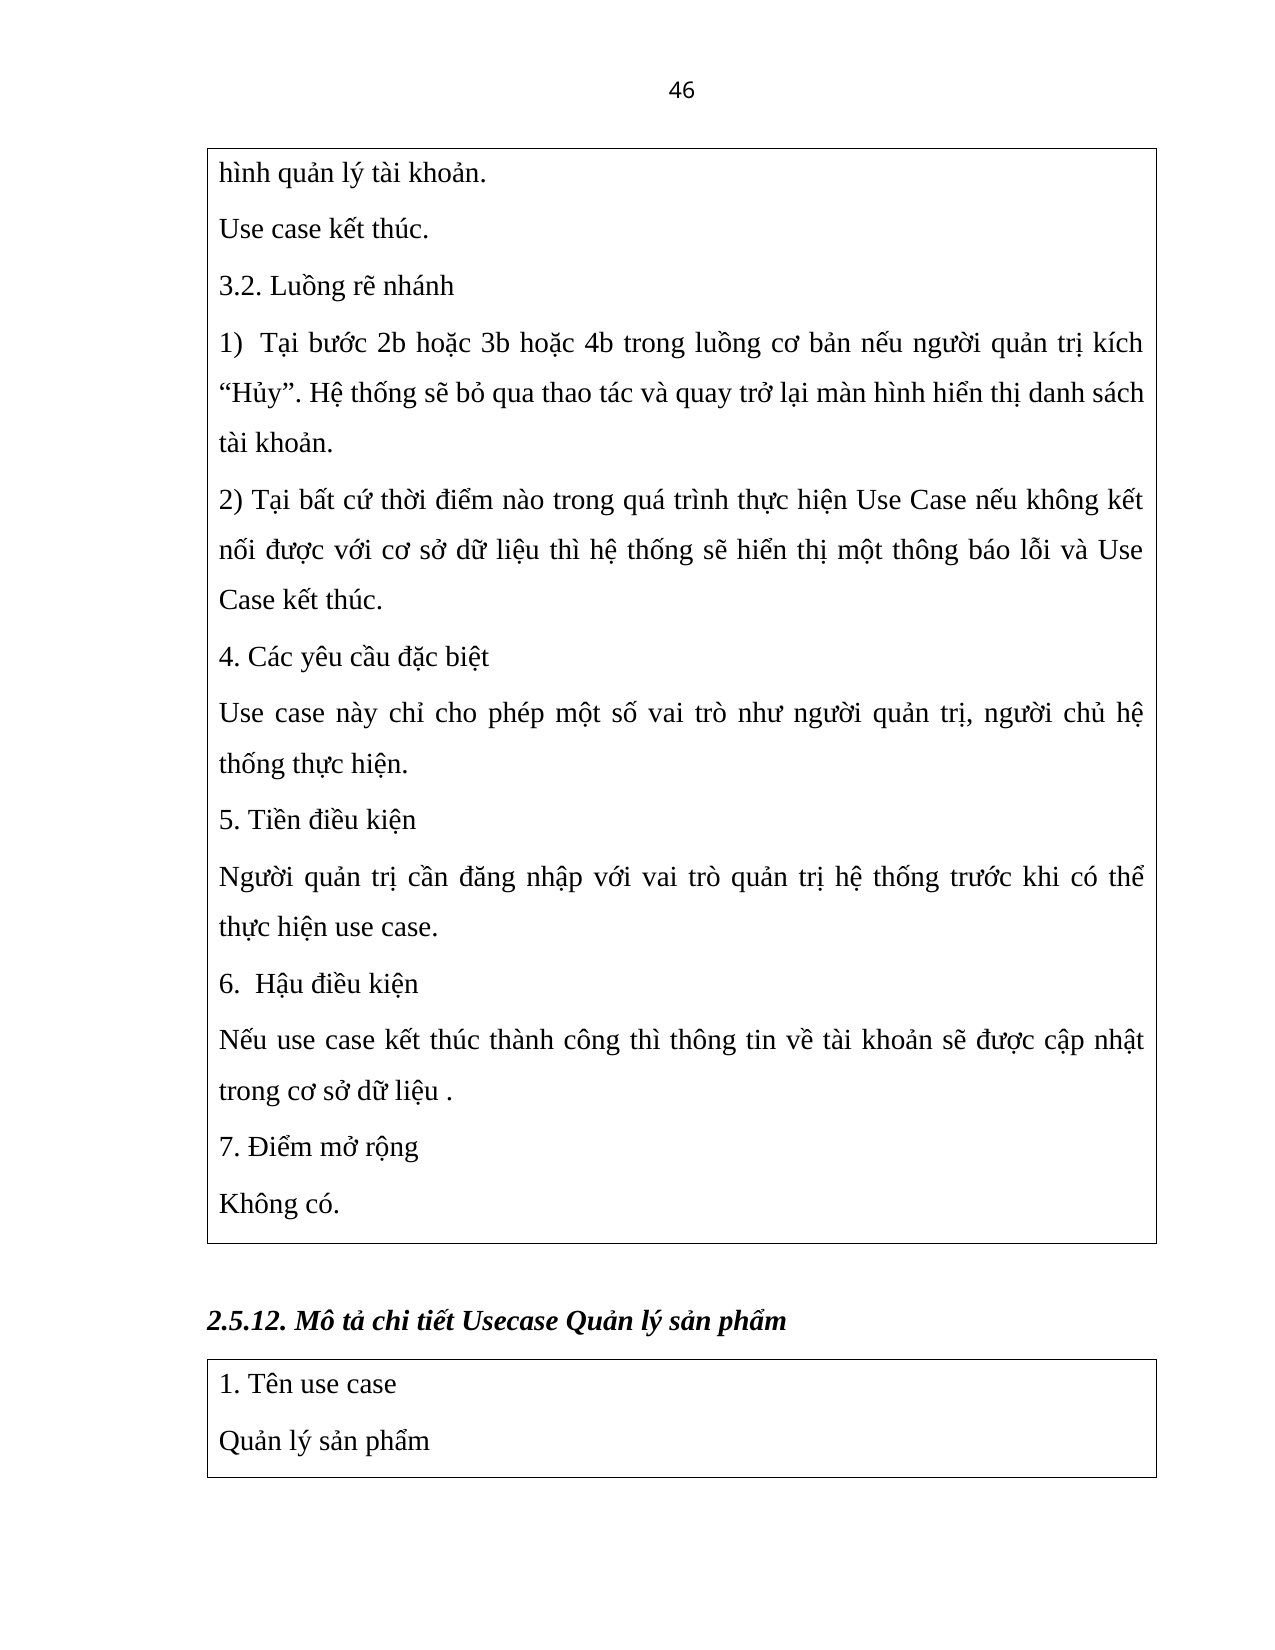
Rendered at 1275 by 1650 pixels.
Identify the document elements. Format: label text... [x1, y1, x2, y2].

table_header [208, 1360, 1156, 1477]
subtitle 2.5.12. Mô tả chi tiết Usecase Quản lý sản phẩm [207, 1303, 1157, 1336]
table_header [208, 149, 1156, 1242]
